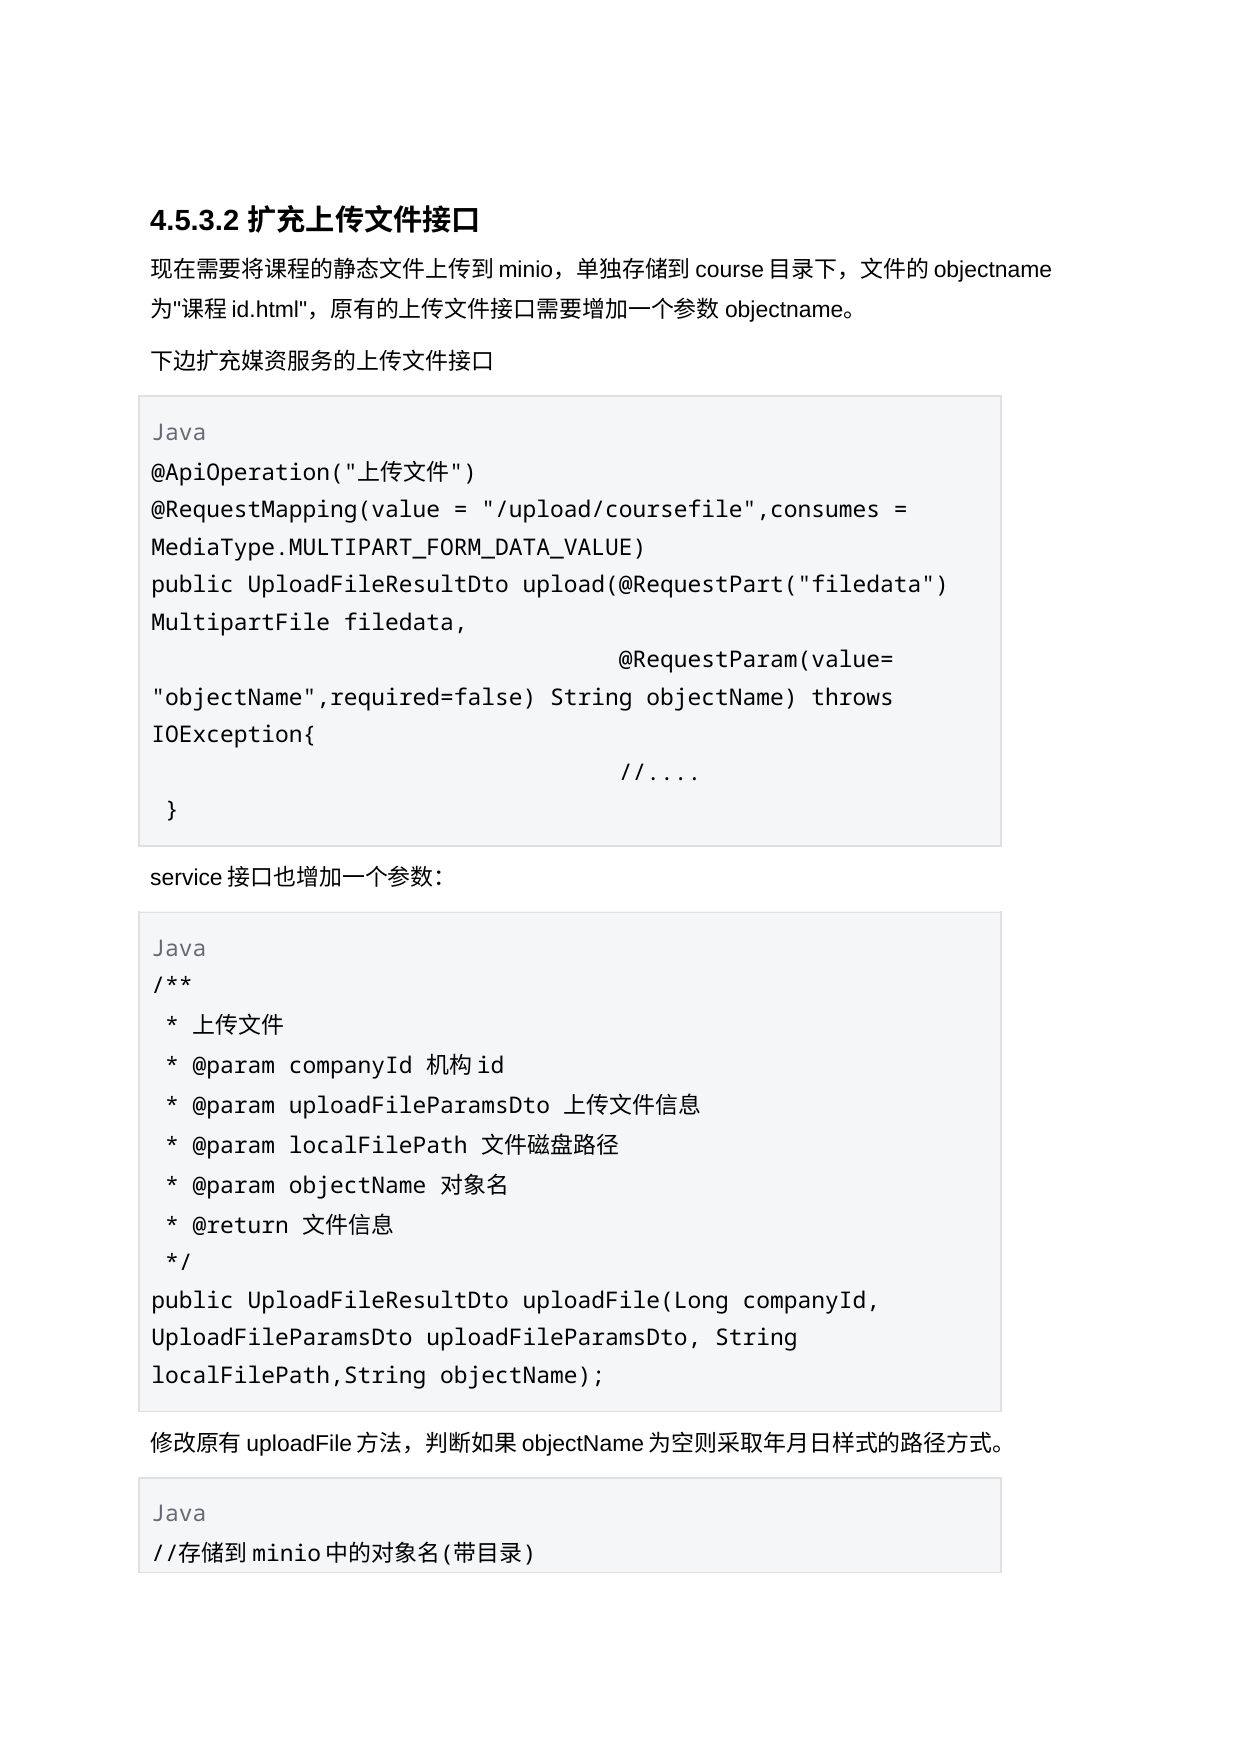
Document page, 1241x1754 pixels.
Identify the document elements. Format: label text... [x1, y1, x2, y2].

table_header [140, 1479, 1000, 1572]
text service接口也增加一个参数： [150, 859, 1090, 892]
text 下边扩充媒资服务的上传文件接口 [150, 343, 1090, 376]
text 修改原有uploadFile方法，判断如果objectName为空则采取年月日样式的路径方式。 [150, 1425, 1090, 1458]
table_header Java /** * 上传文件 * @param companyId 机构id * @param uploadFileParamsDto 上传文件信息 * @param localFilePath 文件磁盘路径 * @param objectName 对象名 * @return 文件信息 */ public UploadFileResultDto uploadFile(Long companyId, UploadFileParamsDto uploadFileParamsDto, String localFilePath,String objectName); [140, 913, 1000, 1411]
text 现在需要将课程的静态文件上传到minio，单独存储到course目录下，文件的objectname为"课程id.html"，原有的上传文件接口需要增加一个参数 objectname。 [150, 251, 1090, 324]
table_header Java @ApiOperation("上传文件") @RequestMapping(value = "/upload/coursefile",consumes = MediaType.MULTIPART_FORM_DATA_VALUE) public UploadFileResultDto upload(@RequestPart("filedata") MultipartFile filedata, @RequestParam(value= "objectName",required=false) String objectName) throws IOException{ //.... } [140, 397, 1000, 845]
